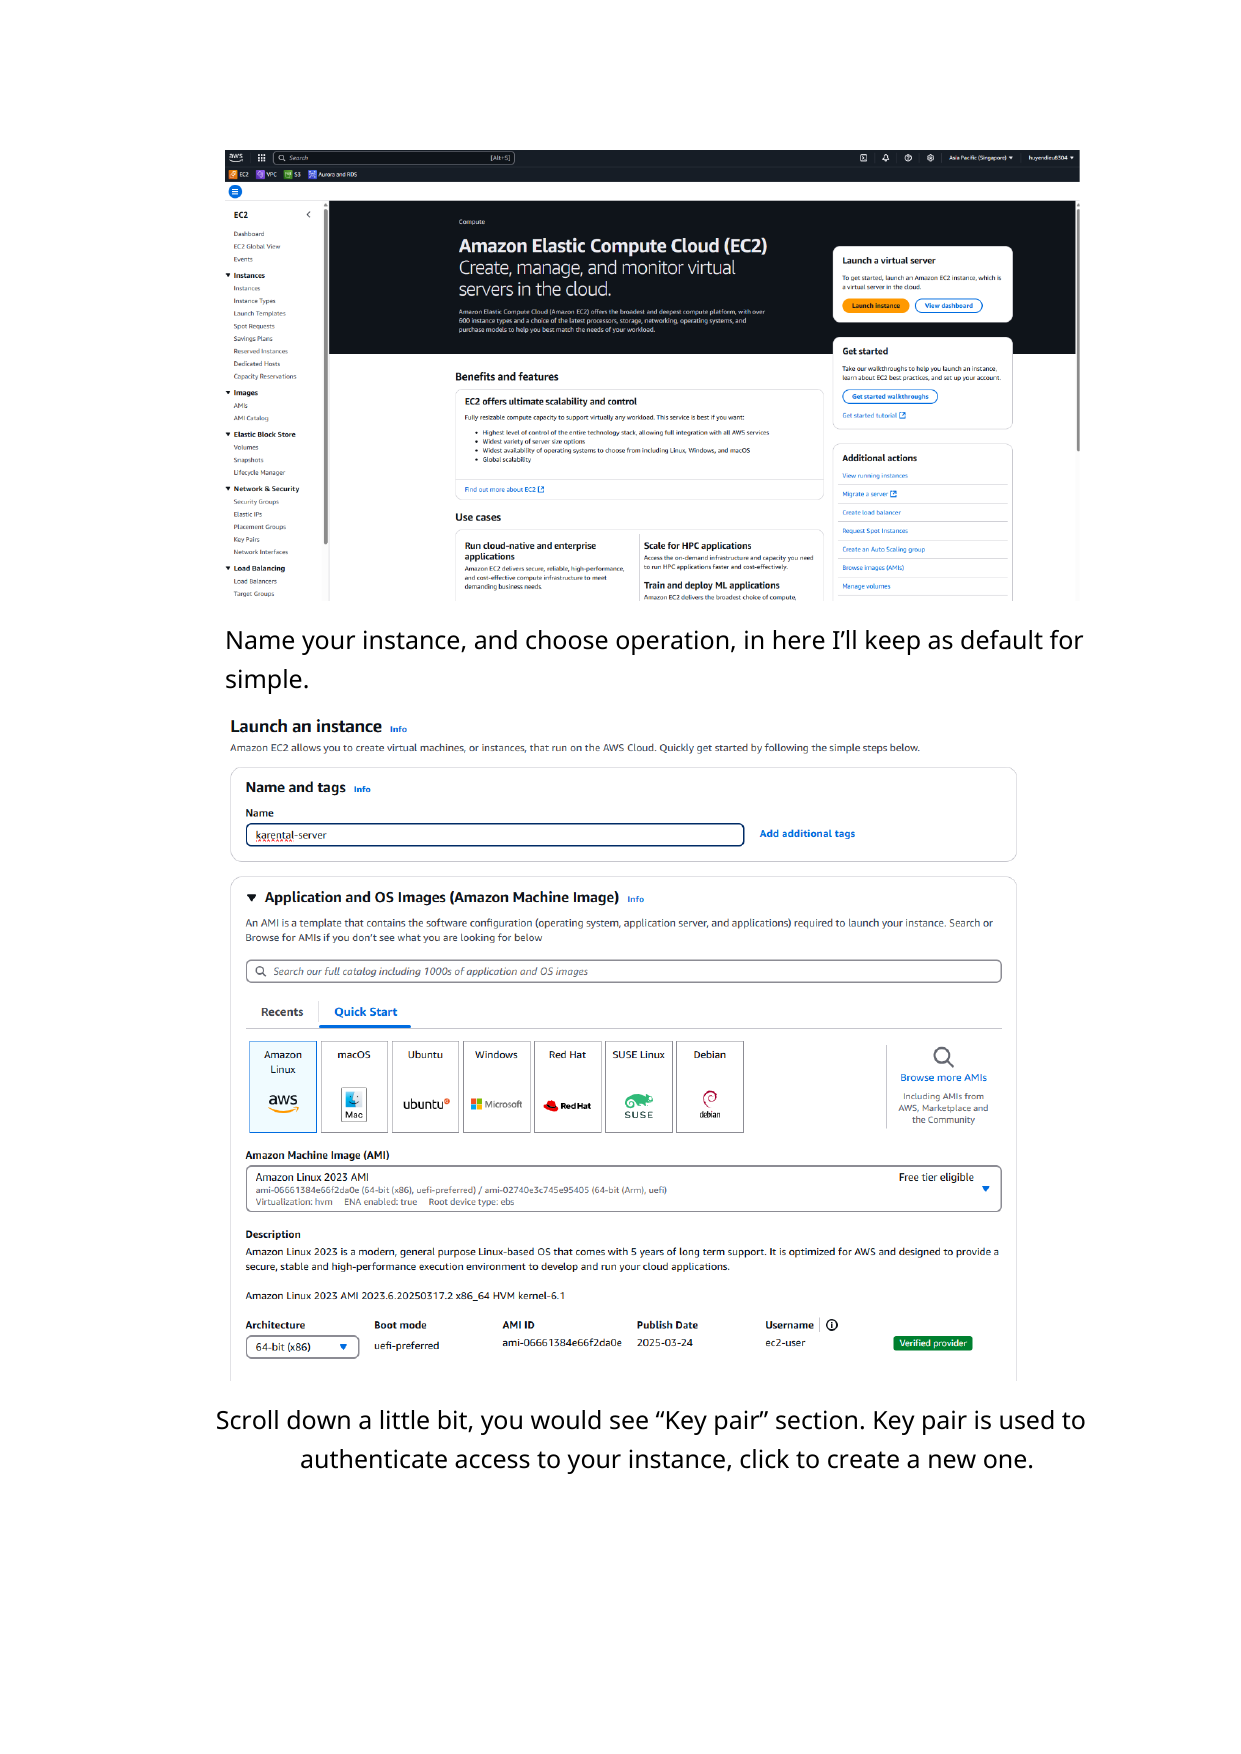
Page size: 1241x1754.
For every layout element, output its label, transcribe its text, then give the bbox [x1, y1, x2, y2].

picture [225, 150, 1080, 601]
picture [225, 718, 1025, 1381]
text Scroll down a little bit, you would see “Key pair” section. Key pair is used to authenticate access to your instance, click to create a new one. [216, 1403, 1090, 1476]
text Name your instance, and choose operation, in here I’ll keep as default for simple. [225, 623, 1090, 696]
